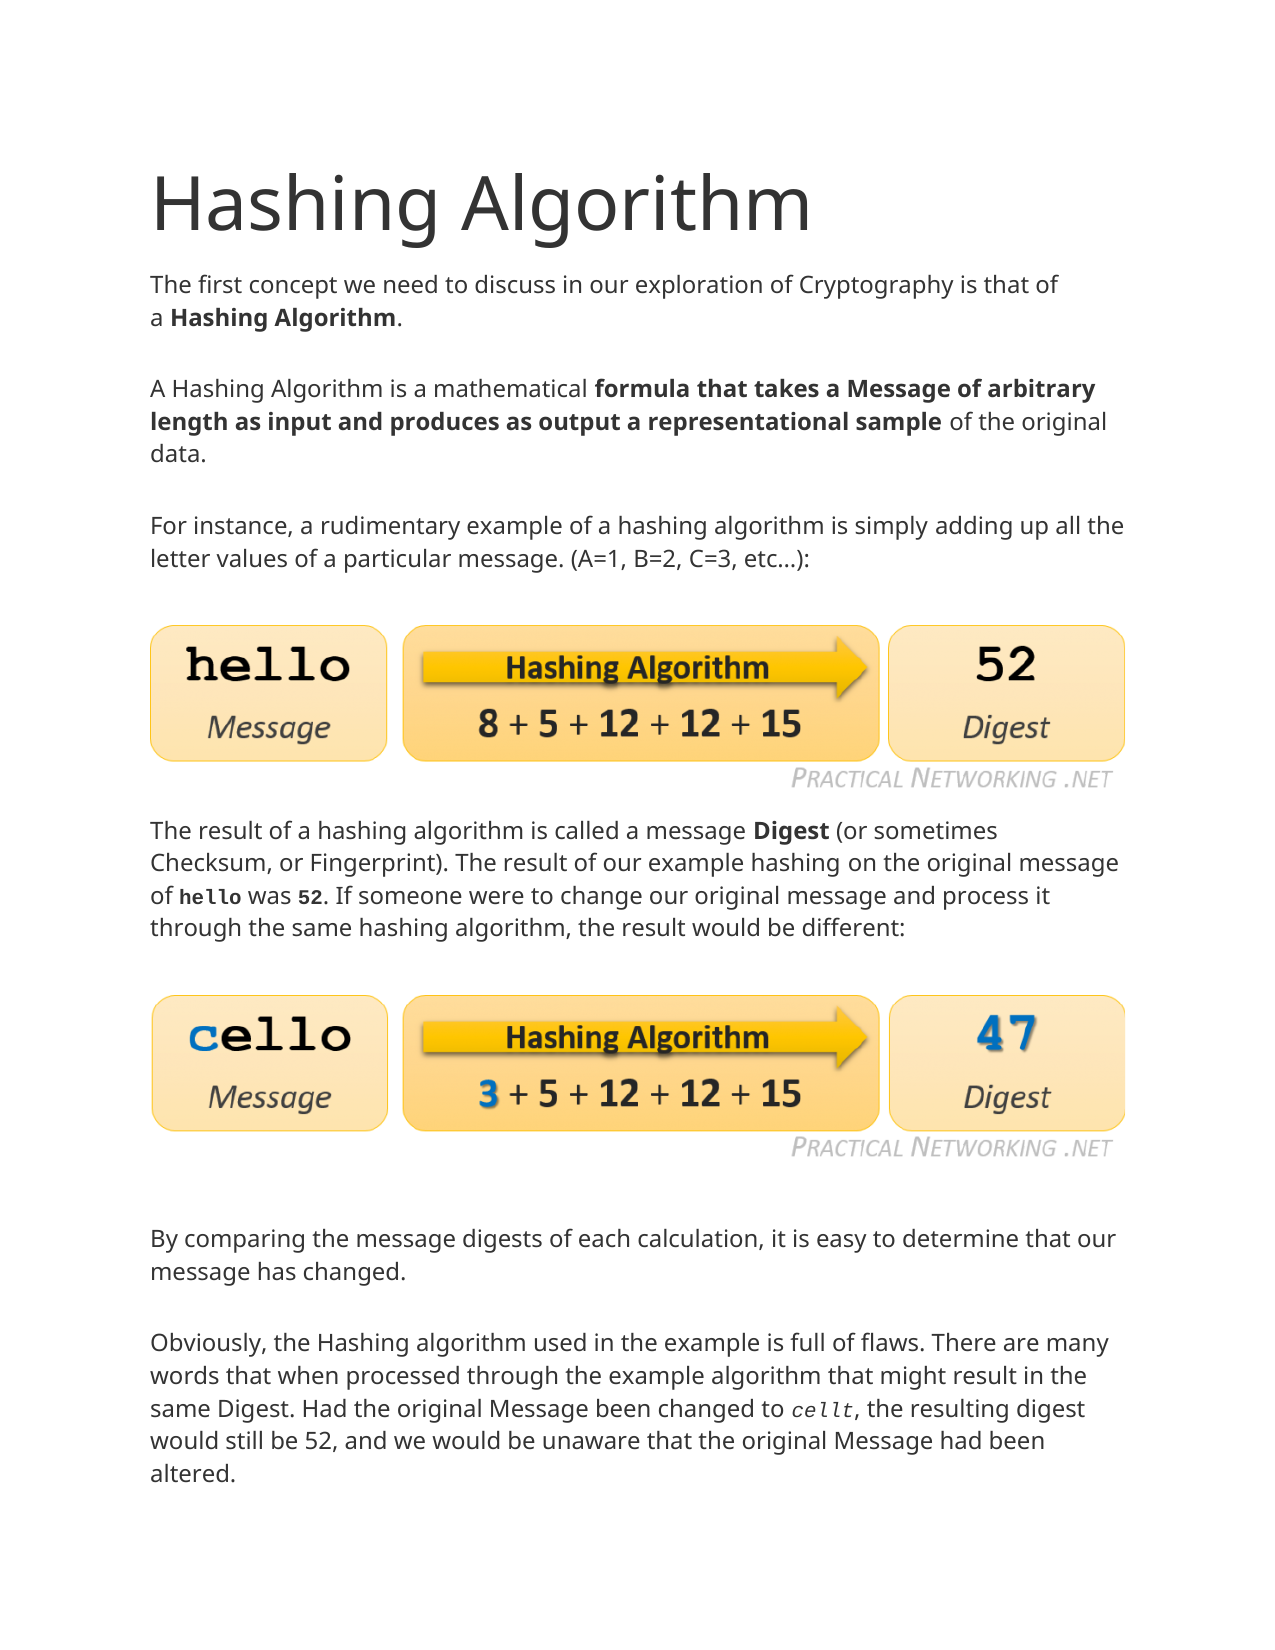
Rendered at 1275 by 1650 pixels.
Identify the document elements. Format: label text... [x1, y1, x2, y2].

picture [150, 613, 1125, 814]
text By comparing the message digests of each calculation, it is easy to determine that our message has changed. [150, 1222, 1125, 1287]
text Hashing Algorithm [150, 150, 1125, 252]
text A Hashing Algorithm is a mathematical formula that takes a Message of arbitrary length as input and produces as output a representational sample of the original data. [150, 372, 1125, 470]
text The result of a hashing algorithm is called a message Digest (or sometimes Checksum, or Fingerprint). The result of our example hashing on the original message of hello was 52. If someone were to change our original message and process it through the same hashing algorithm, the result would be different: [150, 814, 1125, 944]
text The first concept we need to discuss in our exploration of Cryptography is that of a Hashing Algorithm. [150, 268, 1125, 333]
text For instance, a rudimentary example of a hashing algorithm is simply adding up all the letter values of a particular message. (A=1, B=2, C=3, etc…): [150, 509, 1125, 574]
picture [150, 982, 1125, 1183]
text Obviously, the Hashing algorithm used in the example is full of flaws. There are many words that when processed through the example algorithm that might result in the same Digest. Had the original Message been changed to cellt, the resulting digest would still be 52, and we would be unaware that the original Message had been altered. [150, 1326, 1125, 1489]
